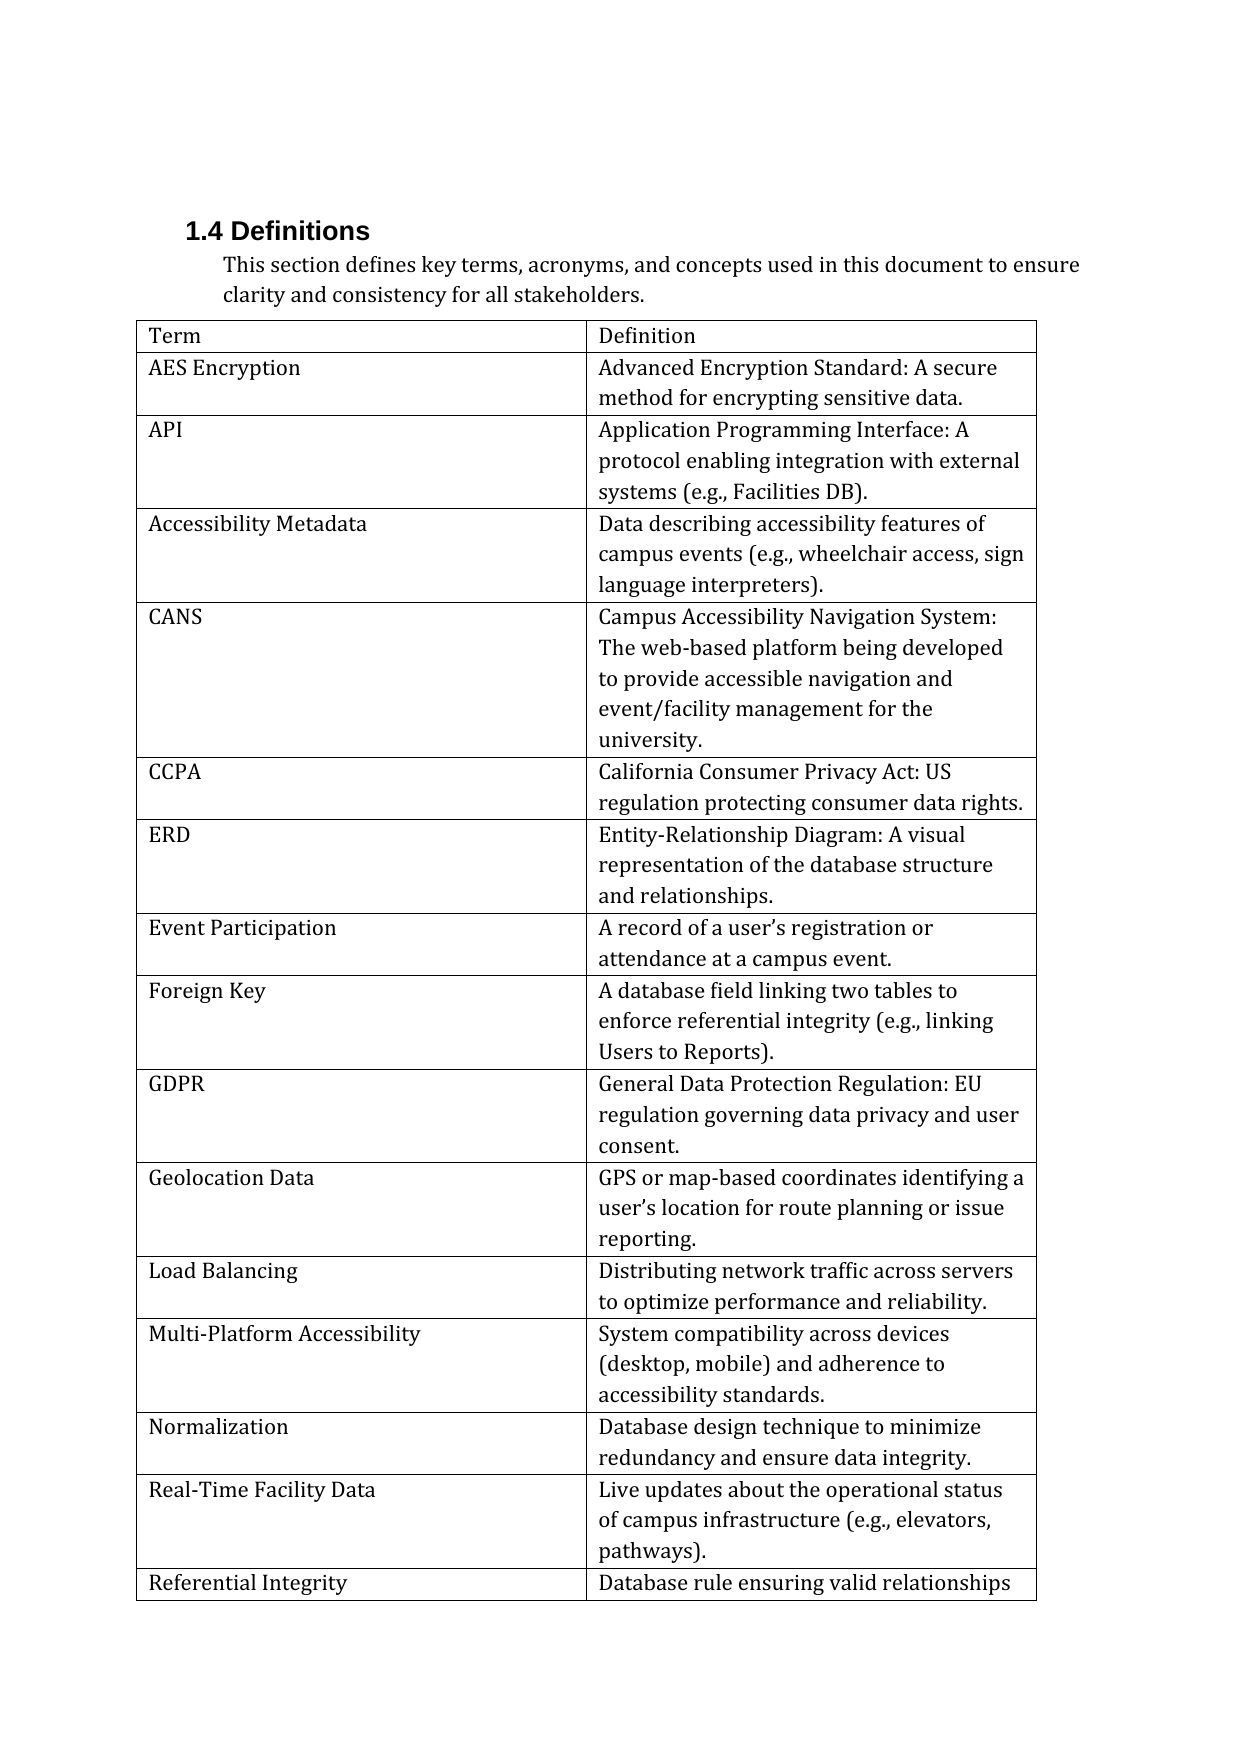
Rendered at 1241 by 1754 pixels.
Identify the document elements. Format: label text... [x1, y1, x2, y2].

table_cell Event Participation [137, 914, 586, 975]
table_cell CANS [137, 603, 586, 757]
table_cell Advanced Encryption Standard: A secure method for encrypting sensitive data. [587, 353, 1036, 415]
table_cell Real-Time Facility Data [137, 1475, 586, 1568]
table_cell CCPA [137, 758, 586, 819]
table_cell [587, 1569, 1036, 1599]
table_header Definition [587, 321, 1036, 352]
table_cell GPS or map-based coordinates identifying a user’s location for route planning or issue reporting. [587, 1163, 1036, 1256]
subtitle 1.4 Definitions This section defines key terms, acronyms, and concepts used in this document to ensure clarity and consistency for all stakeholders. [185, 215, 1090, 308]
table_cell System compatibility across devices (desktop, mobile) and adherence to accessibility standards. [587, 1319, 1036, 1412]
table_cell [137, 1569, 586, 1599]
table_cell Application Programming Interface: A protocol enabling integration with external systems (e.g., Facilities DB). [587, 416, 1036, 508]
table_cell Distributing network traffic across servers to optimize performance and reliability. [587, 1257, 1036, 1318]
table_cell Geolocation Data [137, 1163, 586, 1256]
table_cell A database field linking two tables to enforce referential integrity (e.g., linking Users to Reports). [587, 976, 1036, 1069]
table_cell Foreign Key [137, 976, 586, 1069]
table_cell Entity-Relationship Diagram: A visual representation of the database structure and relationships. [587, 820, 1036, 913]
table_cell Normalization [137, 1413, 586, 1474]
table_cell General Data Protection Regulation: EU regulation governing data privacy and user consent. [587, 1070, 1036, 1162]
table_cell Data describing accessibility features of campus events (e.g., wheelchair access, sign language interpreters). [587, 509, 1036, 602]
table_cell Load Balancing [137, 1257, 586, 1318]
table_cell Campus Accessibility Navigation System: The web-based platform being developed to provide accessible navigation and event/facility management for the university. [587, 603, 1036, 757]
table_cell GDPR [137, 1070, 586, 1162]
table_cell Database design technique to minimize redundancy and ensure data integrity. [587, 1413, 1036, 1474]
table_header Term [137, 321, 586, 352]
table_cell California Consumer Privacy Act: US regulation protecting consumer data rights. [587, 758, 1036, 819]
table_cell Multi-Platform Accessibility [137, 1319, 586, 1412]
table_cell A record of a user’s registration or attendance at a campus event. [587, 914, 1036, 975]
table_cell AES Encryption [137, 353, 586, 415]
table_cell Live updates about the operational status of campus infrastructure (e.g., elevators, pathways). [587, 1475, 1036, 1568]
table_cell Accessibility Metadata [137, 509, 586, 602]
table_cell API [137, 416, 586, 508]
table_cell ERD [137, 820, 586, 913]
